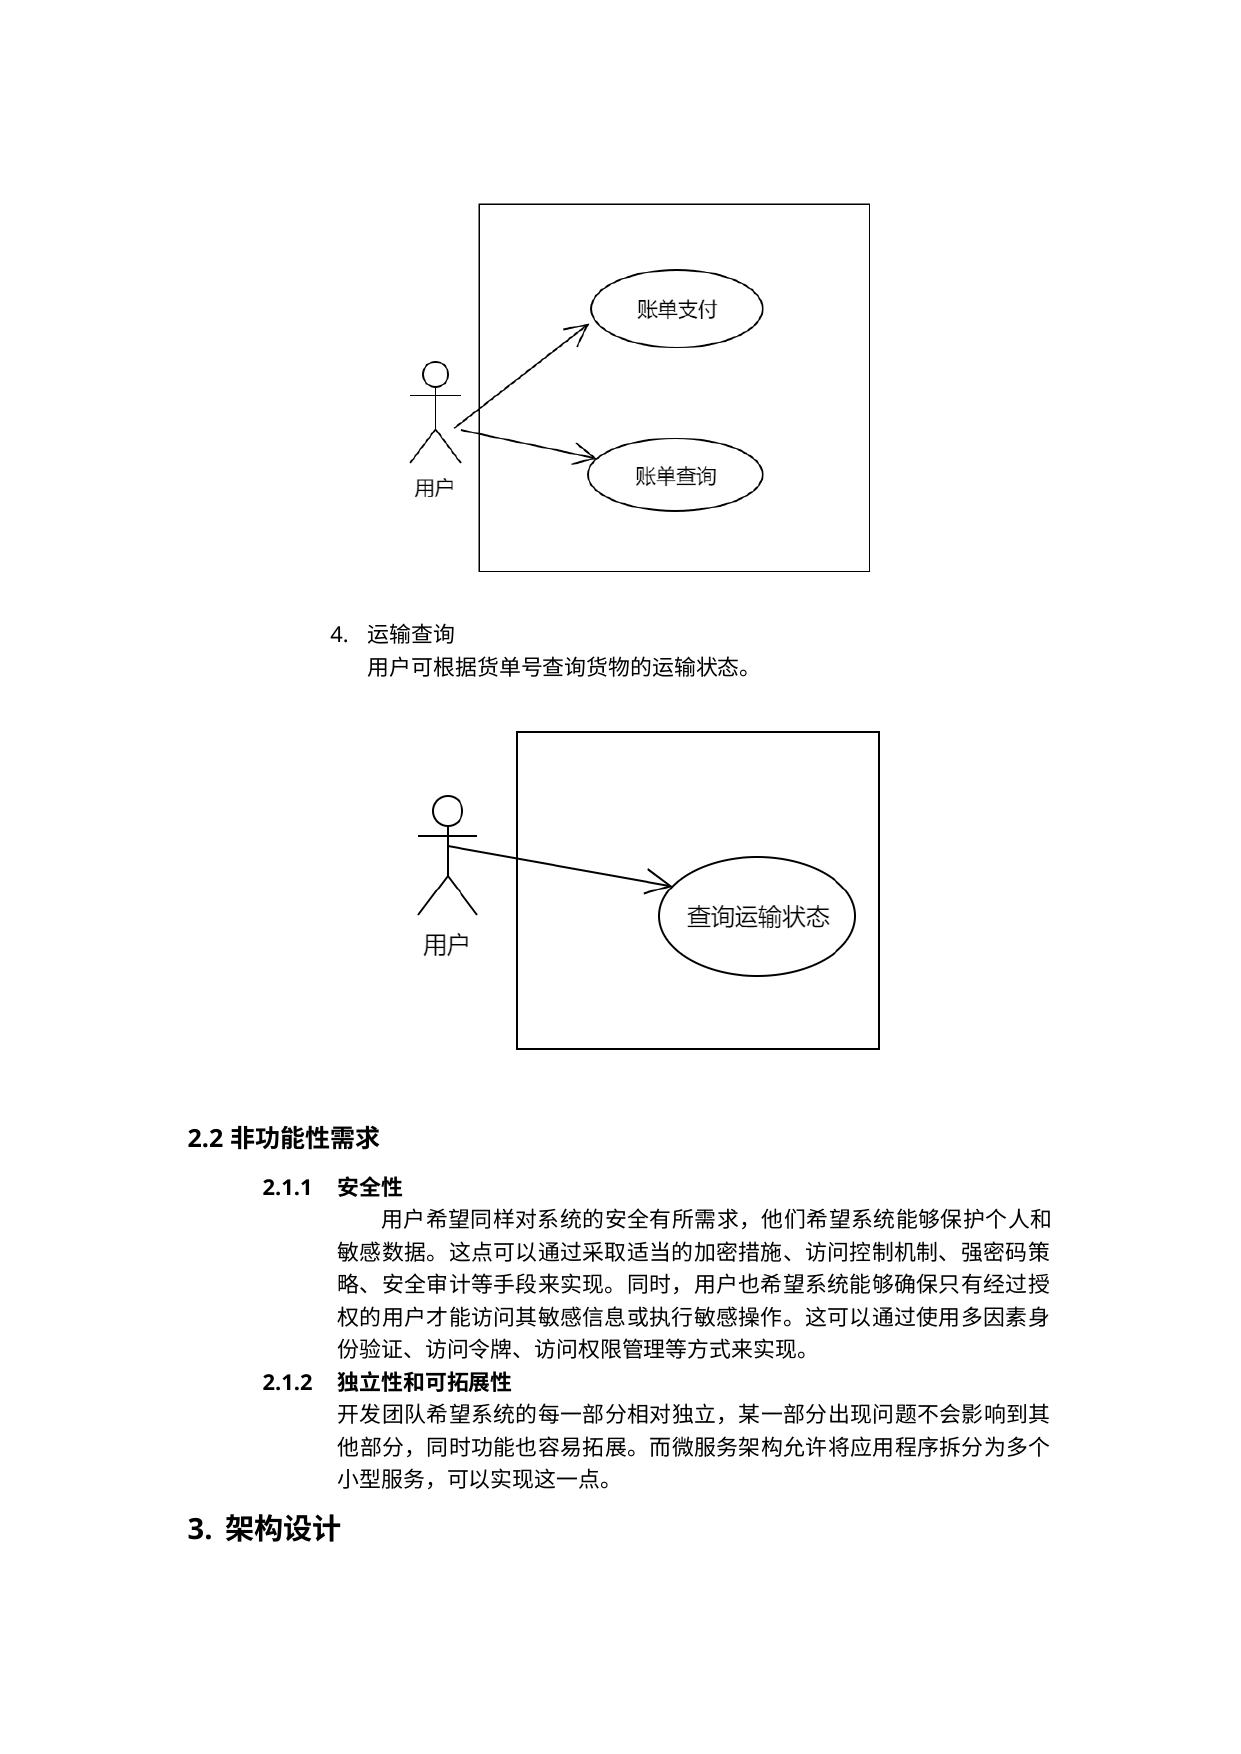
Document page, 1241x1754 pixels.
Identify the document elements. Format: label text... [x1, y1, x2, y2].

list 开发团队希望系统的每一部分相对独立，某一部分出现问题不会影响到其他部分，同时功能也容易拓展。而微服务架构允许将应用程序拆分为多个小型服务，可以实现这一点。 [337, 1397, 1053, 1494]
list 运输查询 [330, 617, 1053, 649]
text 2.2 非功能性需求 [187, 1104, 1053, 1169]
list 安全性 [262, 1169, 1053, 1202]
list 用户可根据货单号查询货物的运输状态。 [368, 649, 1053, 682]
list 架构设计 [187, 1494, 1053, 1559]
picture [367, 682, 929, 1099]
picture [367, 162, 912, 614]
list 用户希望同样对系统的安全有所需求，他们希望系统能够保护个人和敏感数据。这点可以通过采取适当的加密措施、访问控制机制、强密码策略、安全审计等手段来实现。同时，用户也希望系统能够确保只有经过授权的用户才能访问其敏感信息或执行敏感操作。这可以通过使用多因素身份验证、访问令牌、访问权限管理等方式来实现。 [337, 1202, 1053, 1364]
list 独立性和可拓展性 [262, 1364, 1053, 1397]
